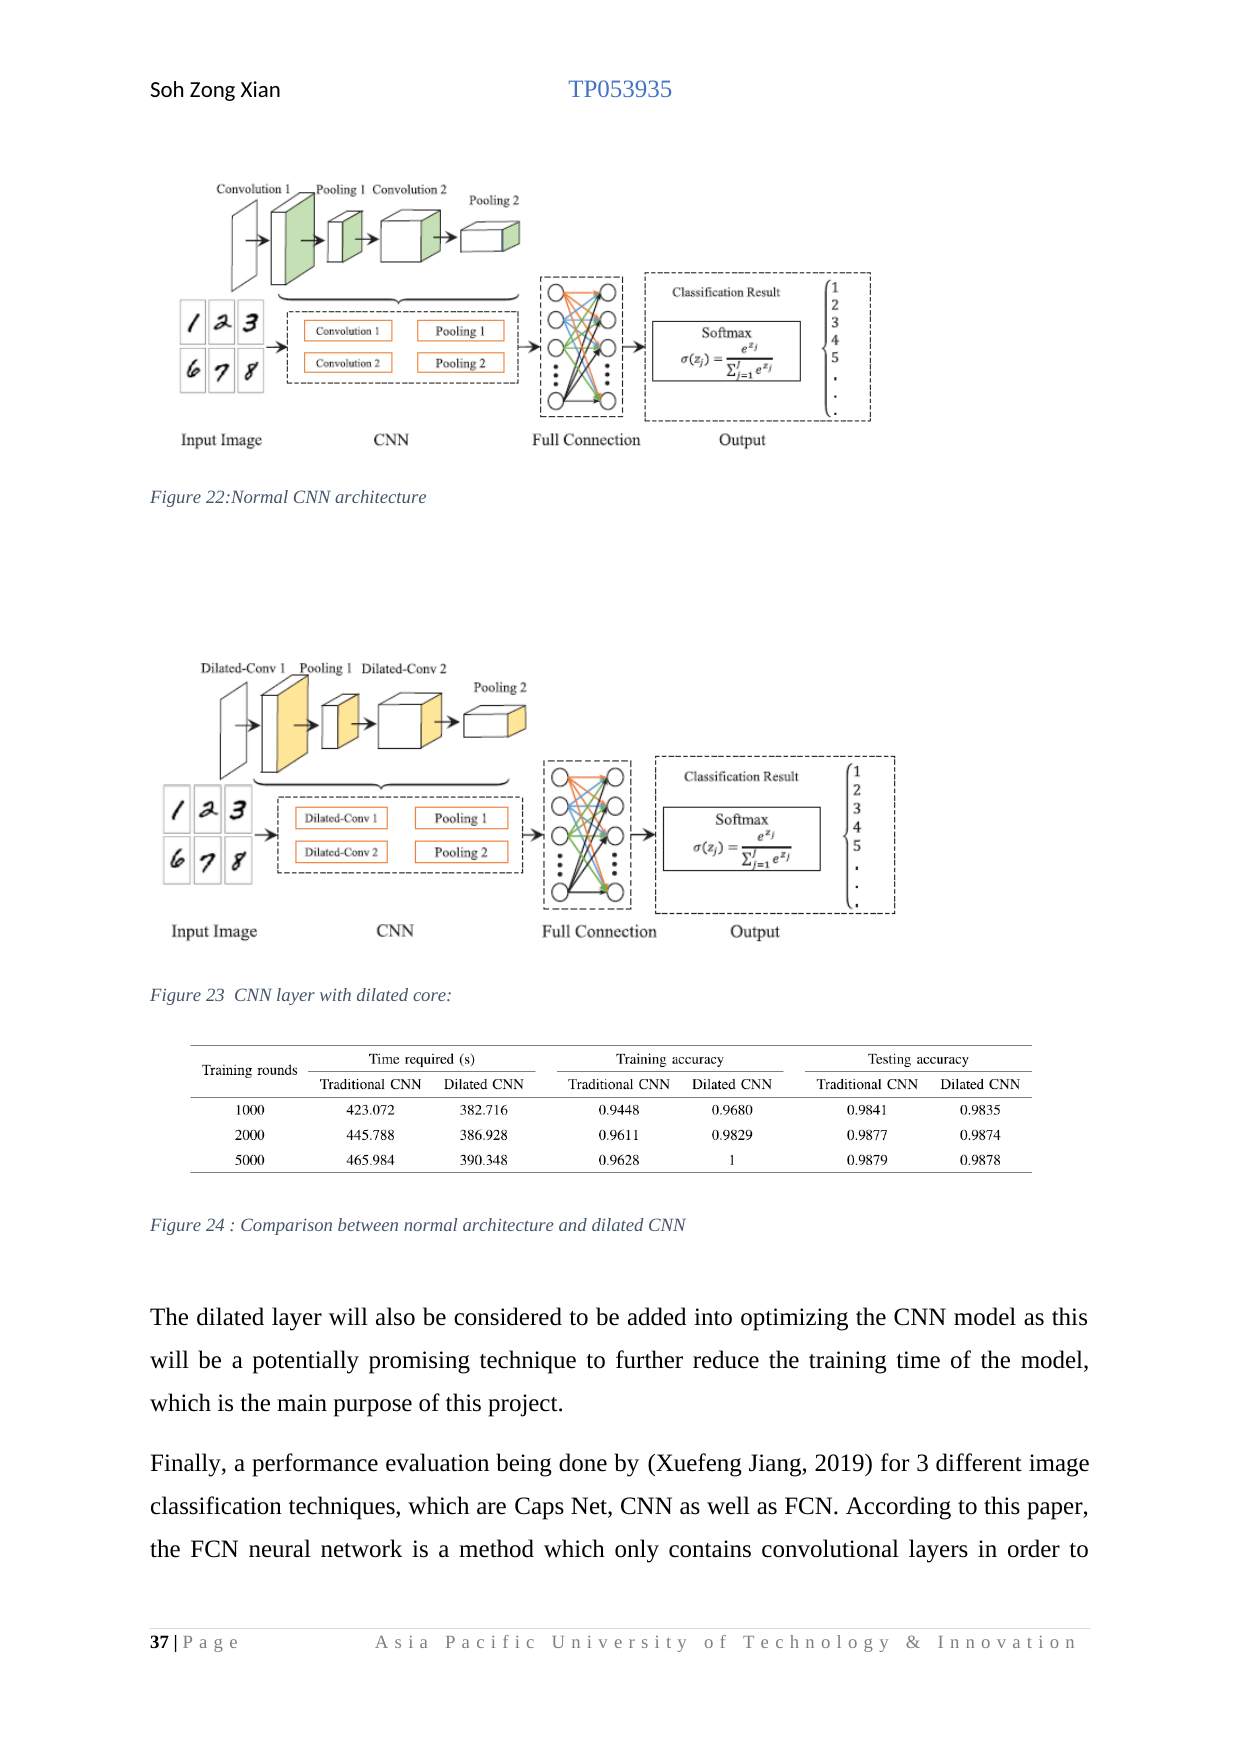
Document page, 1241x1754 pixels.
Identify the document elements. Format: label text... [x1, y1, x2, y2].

text Figure 22:Normal CNN architecture [150, 486, 1090, 508]
text Figure 23 CNN layer with dilated core: [150, 984, 1090, 1005]
picture [150, 150, 927, 468]
text The dilated layer will also be considered to be added into optimizing the CNN model as this will be a potentially promising technique to further reduce the training time of the model, which is the main purpose of this project. [150, 1302, 1090, 1417]
text Figure 24 : Comparison between normal architecture and dilated CNN [150, 1214, 1090, 1236]
picture [150, 1026, 1091, 1196]
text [150, 1448, 1090, 1563]
picture [150, 618, 955, 965]
